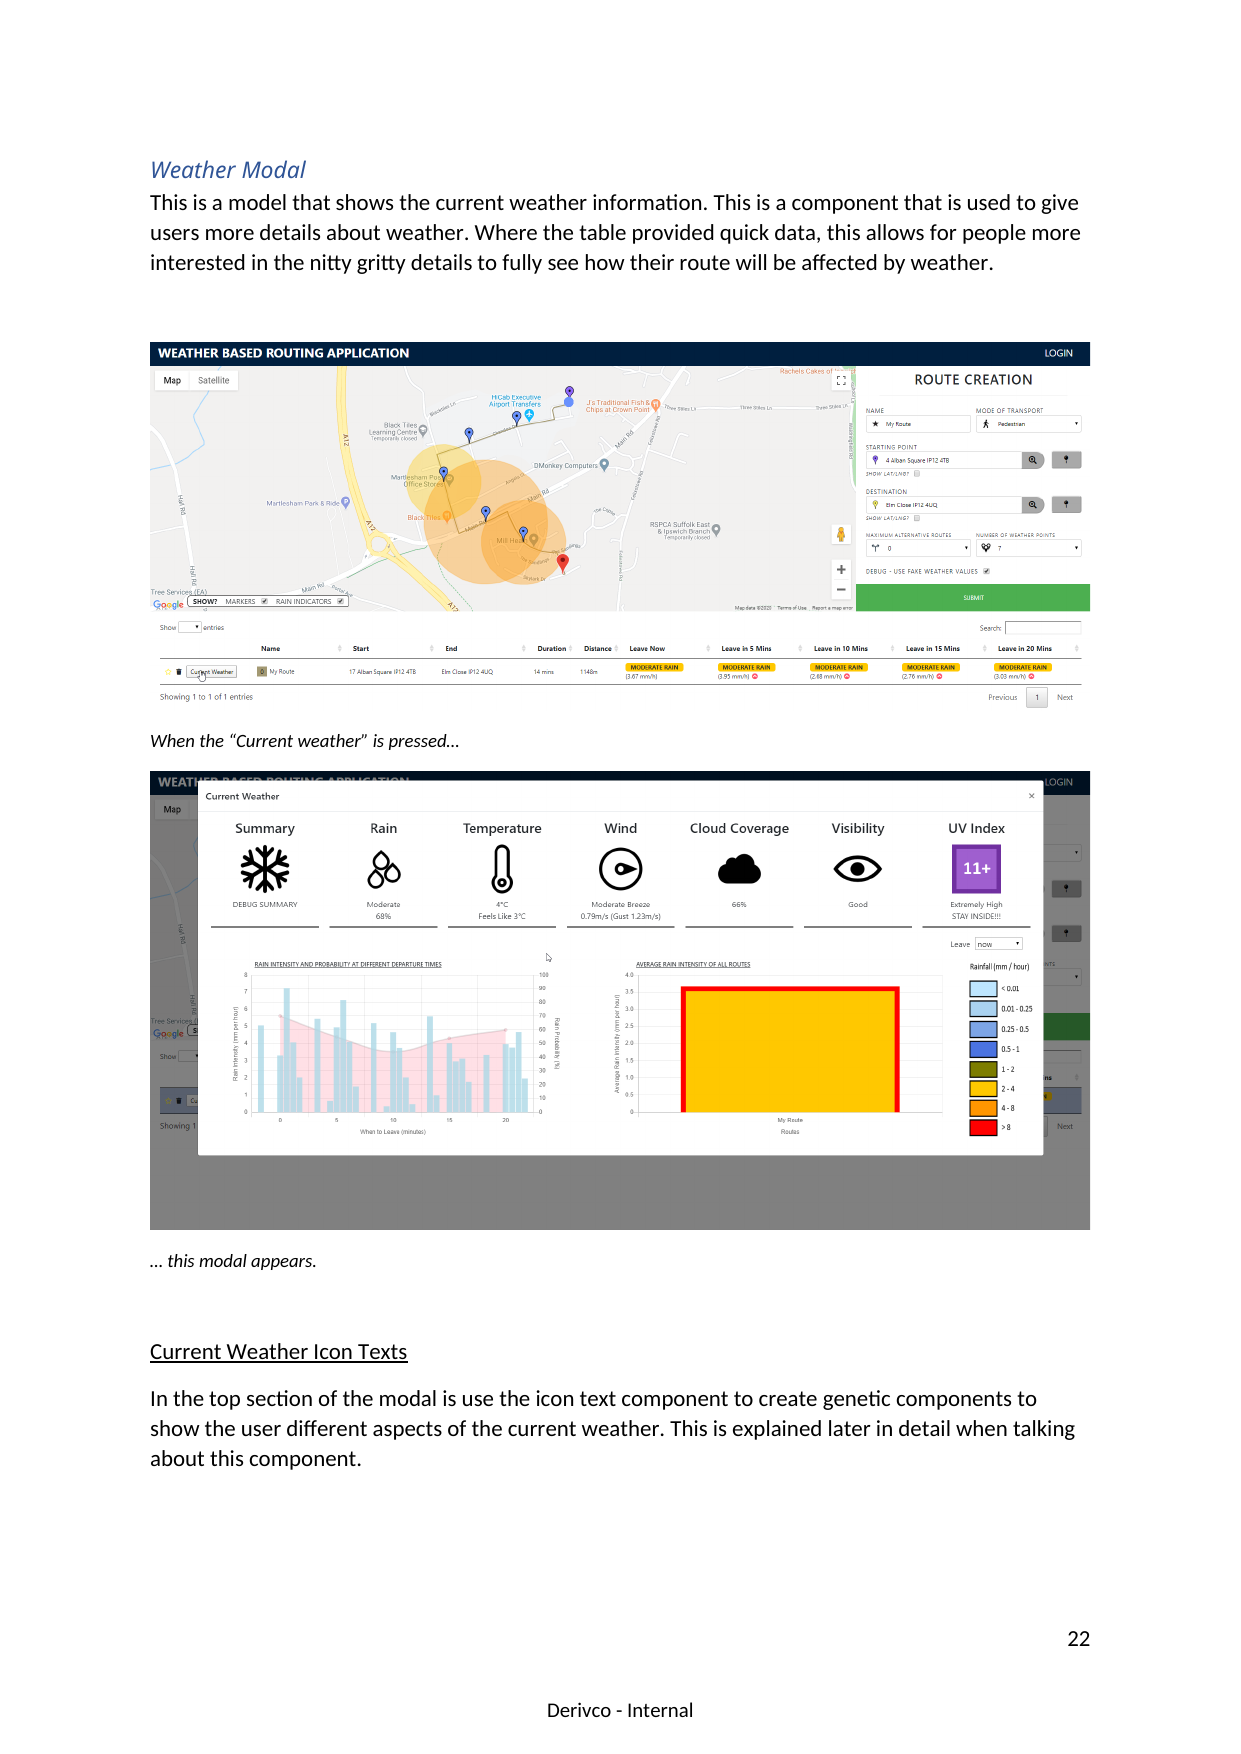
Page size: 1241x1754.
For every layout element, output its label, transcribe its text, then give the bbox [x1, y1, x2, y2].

picture [150, 771, 1091, 1230]
text … this modal appears. [150, 1249, 1090, 1272]
text When the “Current weather” is pressed… [150, 730, 1090, 753]
picture [150, 342, 1091, 711]
text Current Weather Icon Texts [150, 1337, 1090, 1365]
text In the top section of the modal is use the icon text component to create genetic components to show the user different aspects of the current weather. This is explained later in detail when talking about this component. [150, 1384, 1090, 1472]
subtitle Weather Modal [150, 154, 1090, 185]
text This is a model that shows the current weather information. This is a component that is used to give users more details about weather. Where the table provided quick data, this allows for people more interested in the nitty gritty details to fully see how their route will be affected by weather. [150, 188, 1090, 276]
